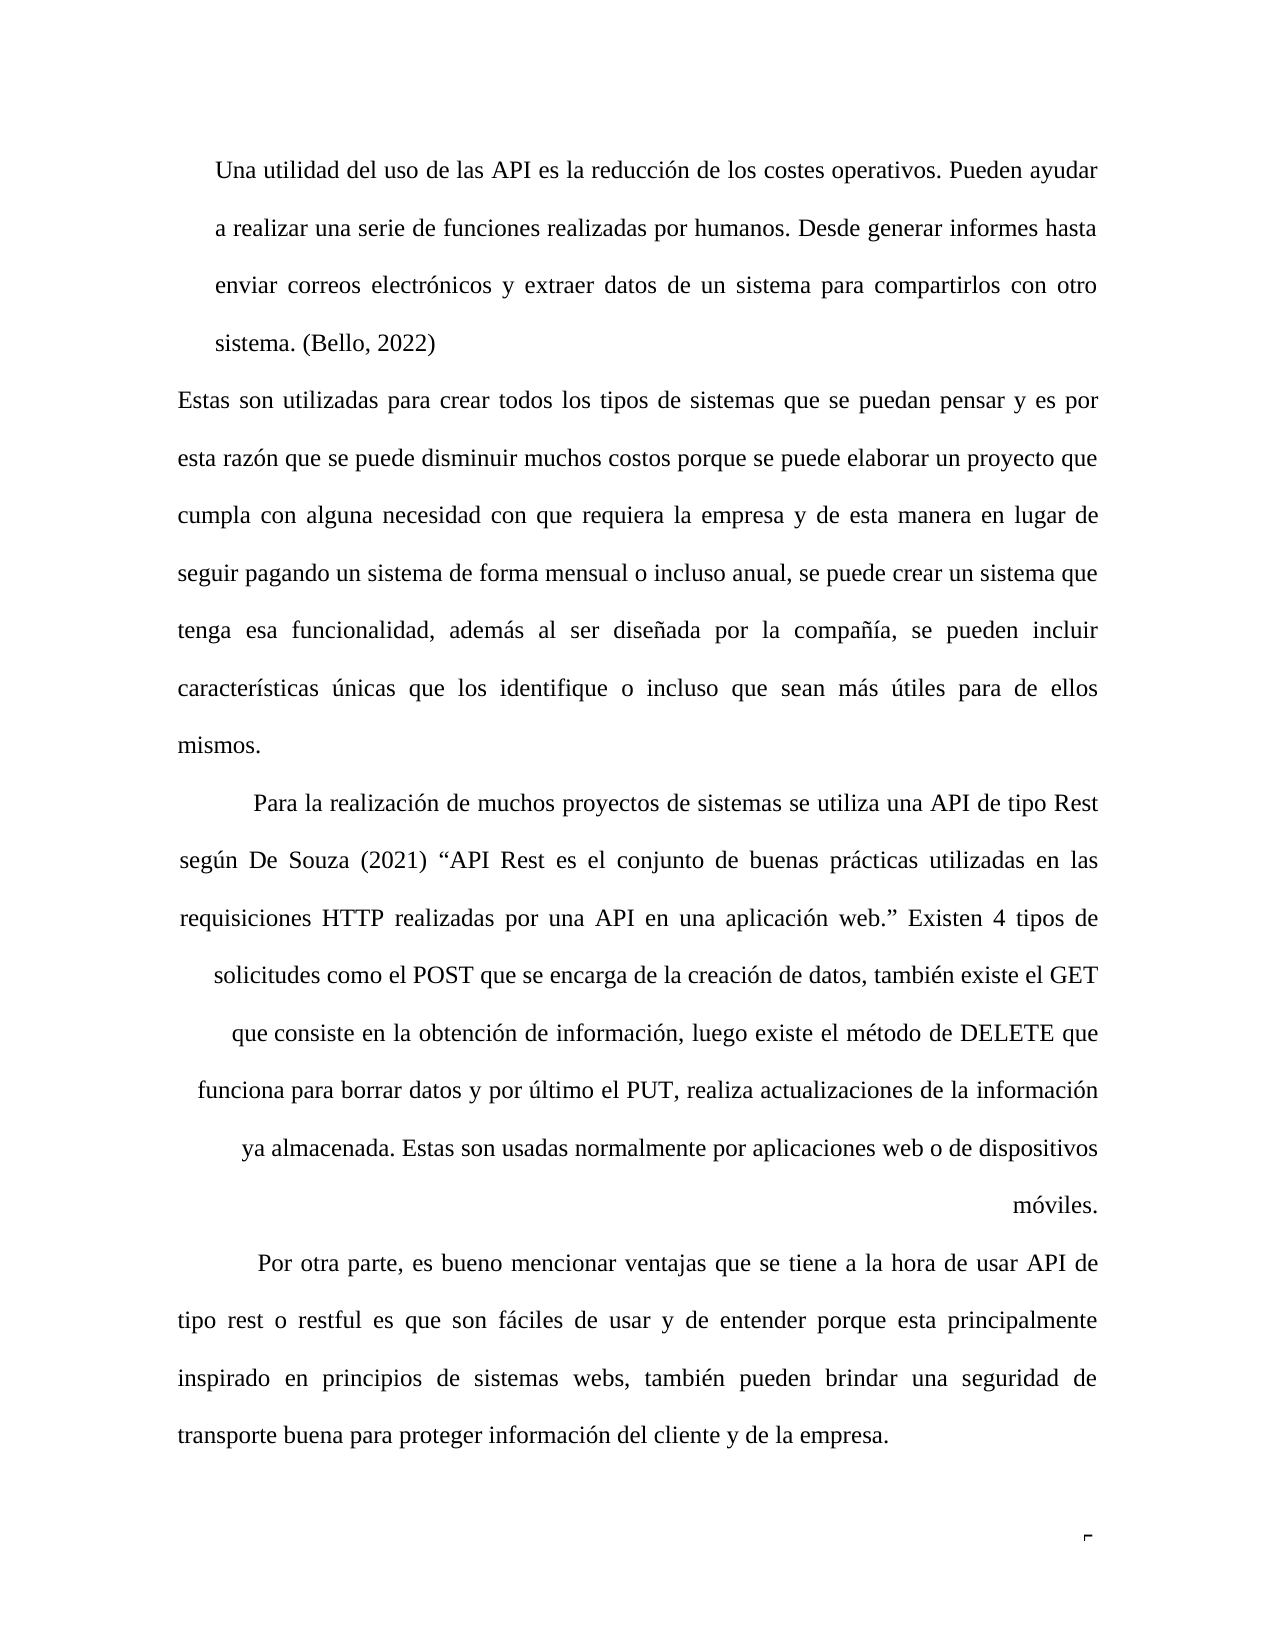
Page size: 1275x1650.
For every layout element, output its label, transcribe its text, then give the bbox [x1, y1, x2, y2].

text Estas son utilizadas para crear todos los tipos de sistemas que se puedan pensar y es por esta razón que se puede disminuir muchos costos porque se puede elaborar un proyecto que cumpla con alguna necesidad con que requiera la empresa y de esta manera en lugar de seguir pagando un sistema de forma mensual o incluso anual, se puede crear un sistema que tenga esa funcionalidad, además al ser diseñada por la compañía, se pueden incluir características únicas que los identifique o incluso que sean más útiles para de ellos mismos. [177, 385, 1098, 759]
text Una utilidad del uso de las API es la reducción de los costes operativos. Pueden ayudar a realizar una serie de funciones realizadas por humanos. Desde generar informes hasta enviar correos electrónicos y extraer datos de un sistema para compartirlos con otro sistema. (Bello, 2022) [215, 155, 1098, 357]
text Para la realización de muchos proyectos de sistemas se utiliza una API de tipo Rest según De Souza (2021) “API Rest es el conjunto de buenas prácticas utilizadas en las requisiciones HTTP realizadas por una API en una aplicación web.” Existen 4 tipos de solicitudes como el POST que se encarga de la creación de datos, también existe el GET que consiste en la obtención de información, luego existe el método de DELETE que funciona para borrar datos y por último el PUT, realiza actualizaciones de la información ya almacenada. Estas son usadas normalmente por aplicaciones web o de dispositivos móviles. [177, 788, 1098, 1219]
text Por otra parte, es bueno mencionar ventajas que se tiene a la hora de usar API de tipo rest o restful es que son fáciles de usar y de entender porque esta principalmente inspirado en principios de sistemas webs, también pueden brindar una seguridad de transporte buena para proteger información del cliente y de la empresa. [177, 1248, 1098, 1449]
